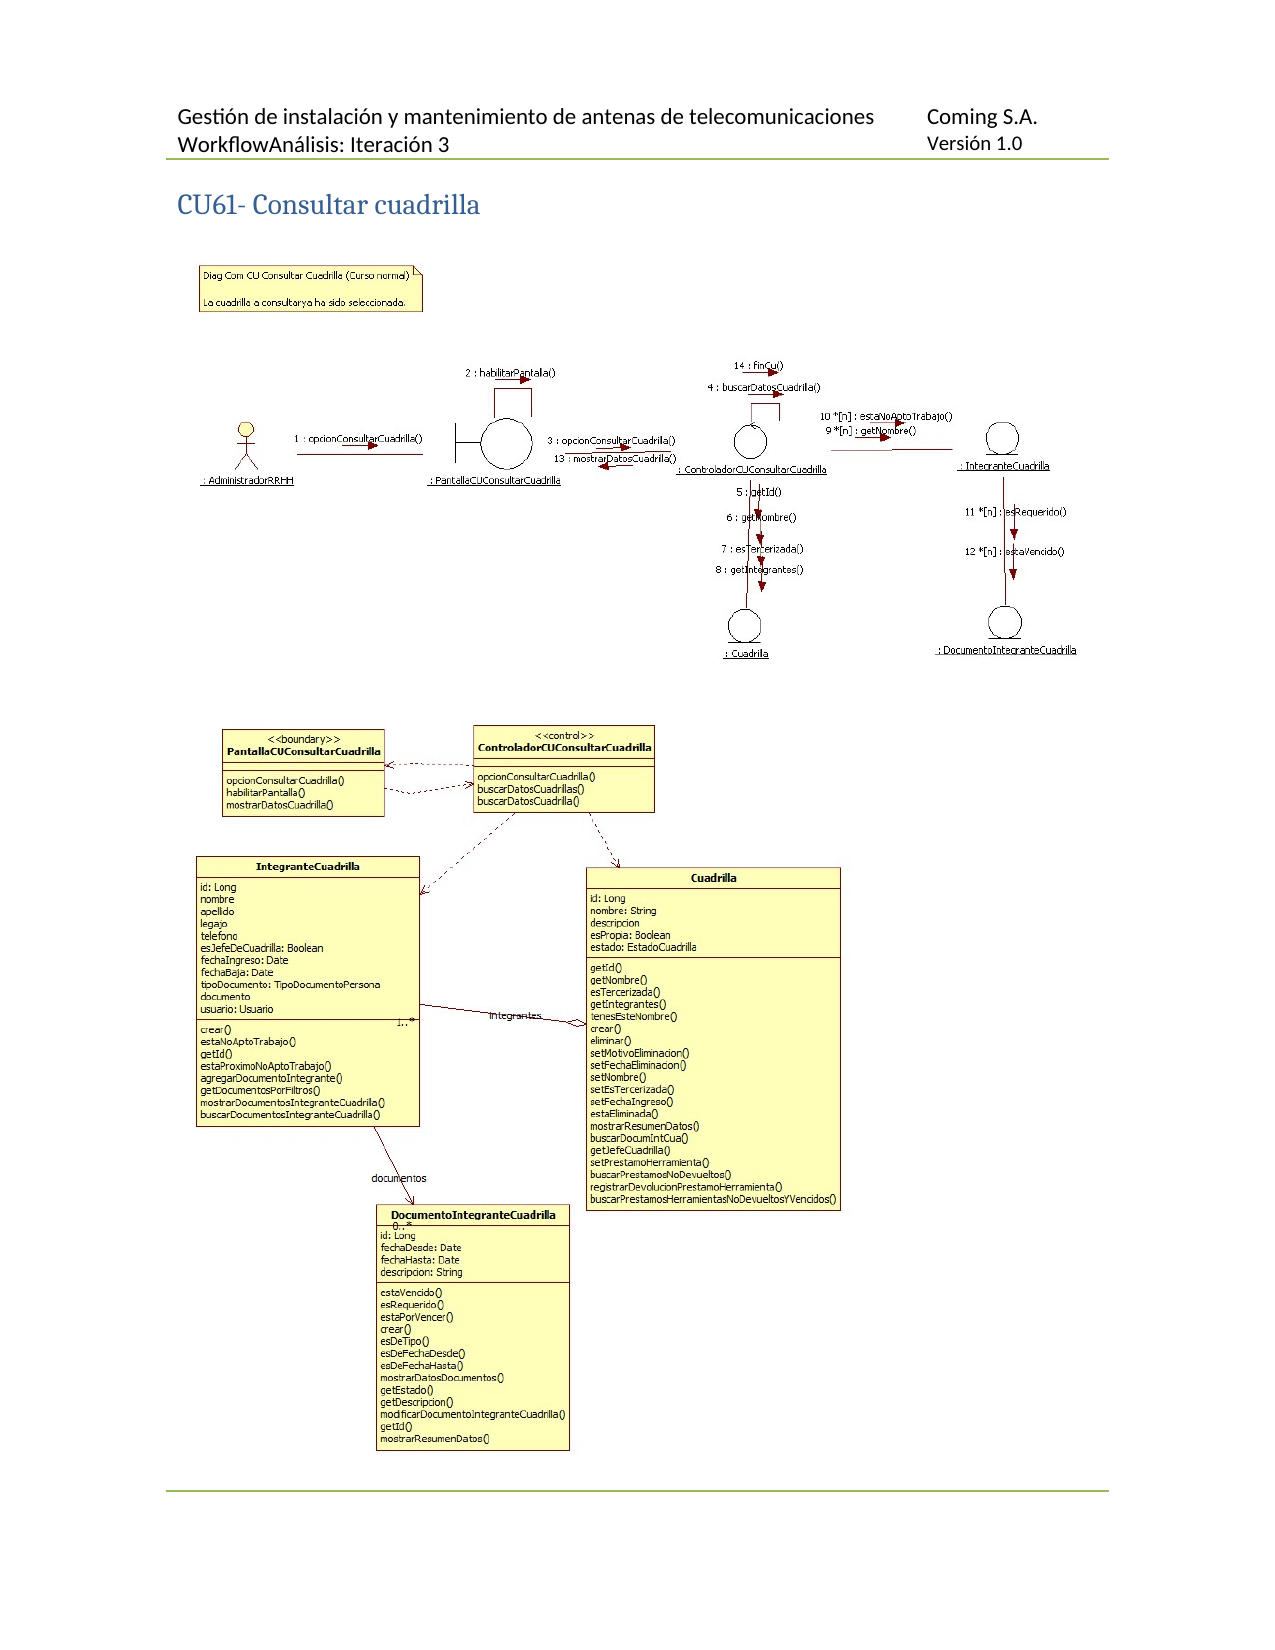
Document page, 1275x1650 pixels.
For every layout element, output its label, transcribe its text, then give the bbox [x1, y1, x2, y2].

text CU61- Consultar cuadrilla [177, 188, 1098, 221]
picture [177, 706, 859, 1469]
picture [177, 247, 1098, 682]
